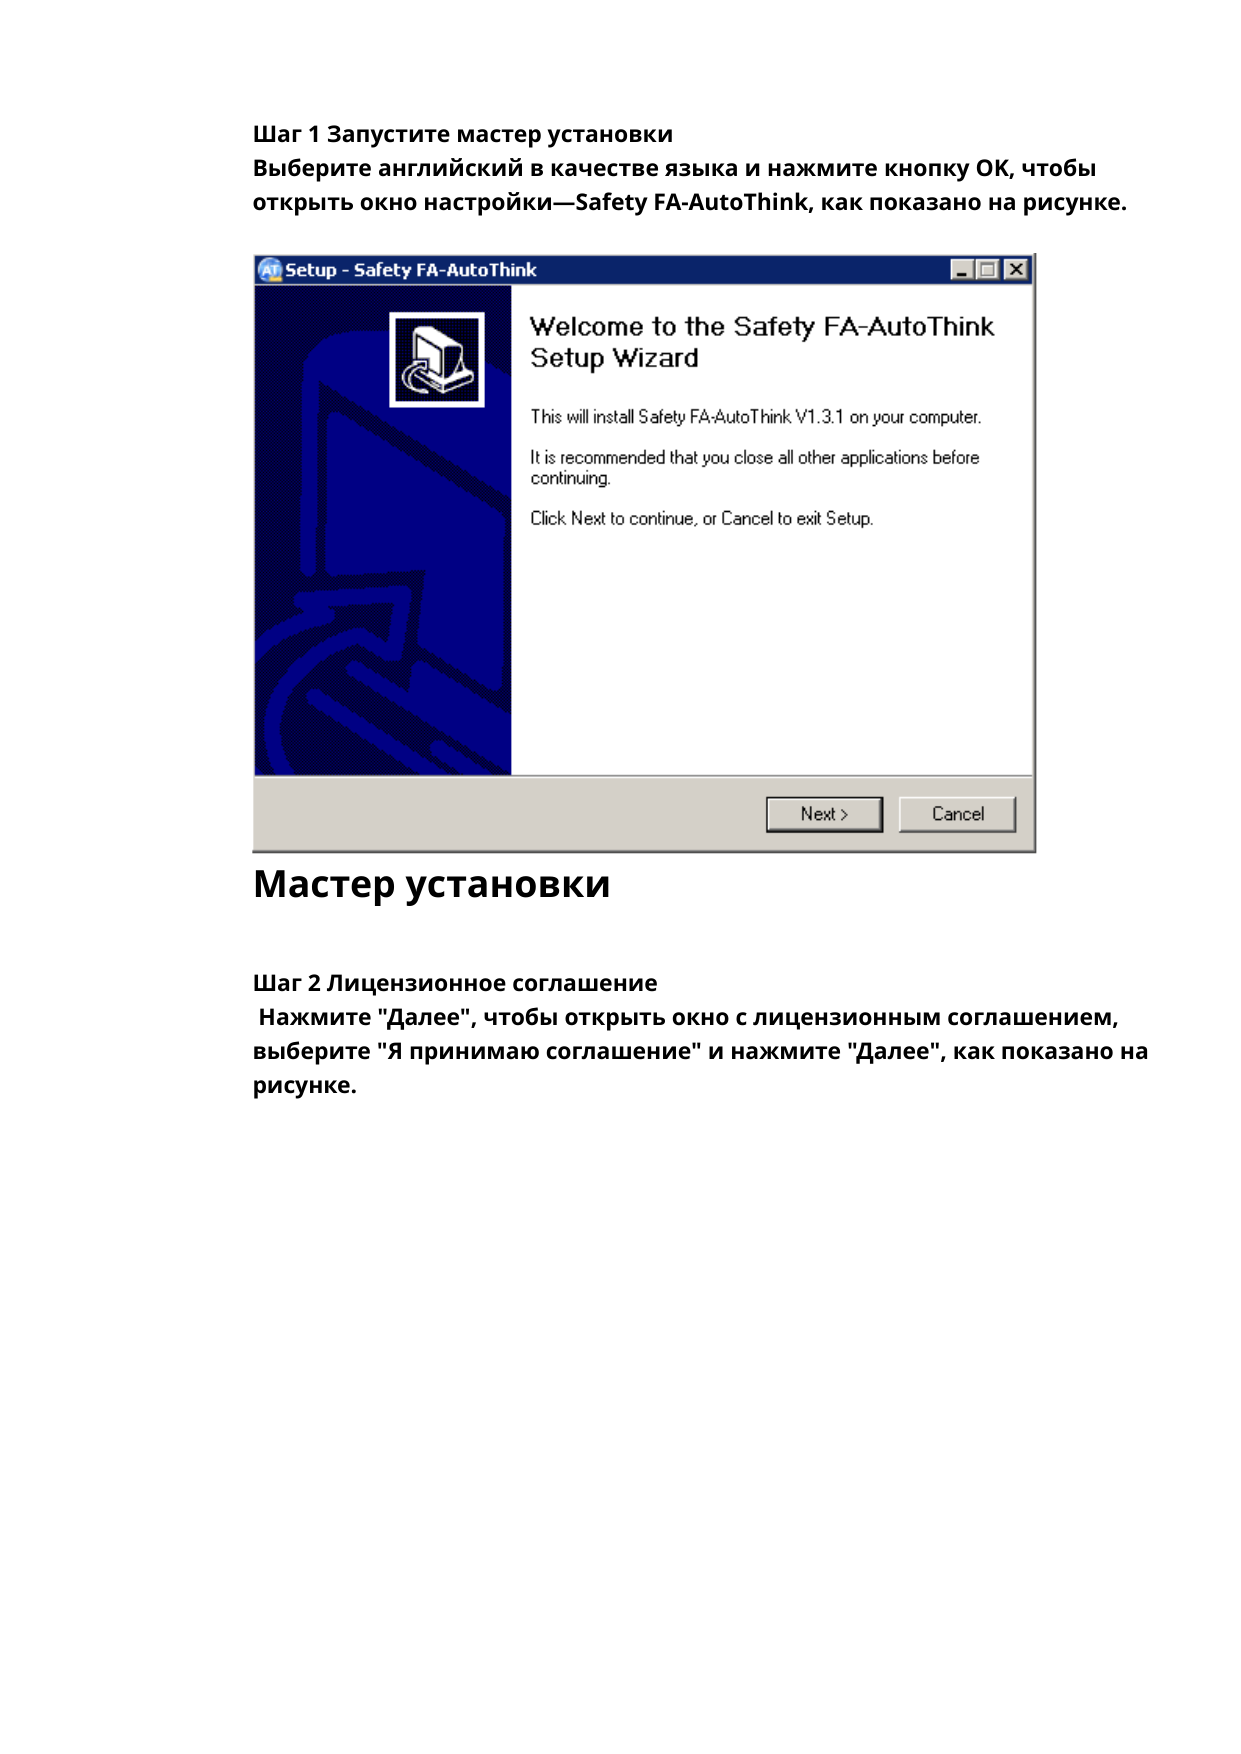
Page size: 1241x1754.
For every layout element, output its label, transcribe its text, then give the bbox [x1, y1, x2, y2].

list Шаг 1 Запустите мастер установки [252, 118, 1152, 149]
list Мастер установки [252, 857, 1152, 908]
list Нажмите "Далее", чтобы открыть окно с лицензионным соглашением, выберите "Я принимаю соглашение" и нажмите "Далее", как показано на рисунке. [252, 1001, 1152, 1100]
list Выберите английский в качестве языка и нажмите кнопку OK, чтобы открыть окно настройки—Safety FA-AutoThink, как показано на рисунке. [252, 152, 1152, 217]
picture [252, 253, 1037, 855]
list Шаг 2 Лицензионное соглашение [252, 967, 1152, 999]
